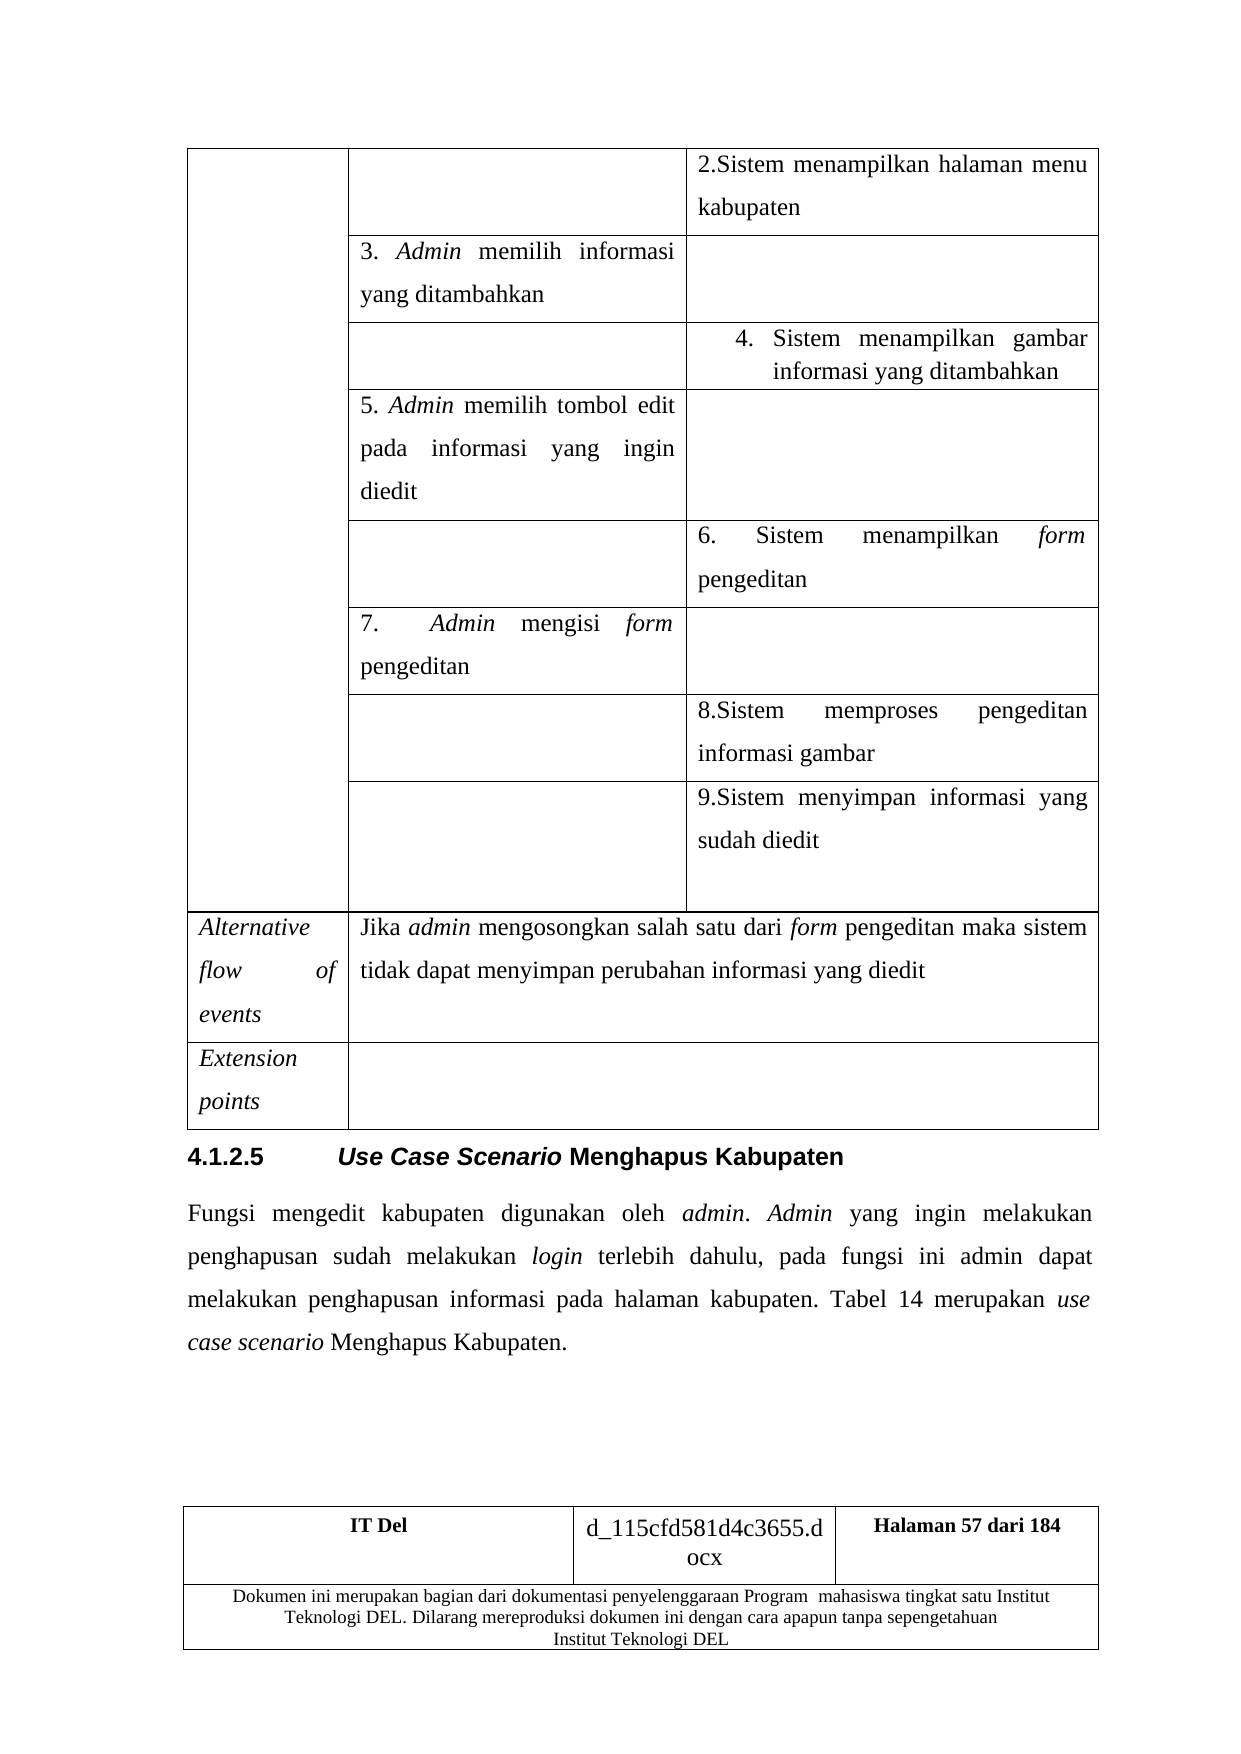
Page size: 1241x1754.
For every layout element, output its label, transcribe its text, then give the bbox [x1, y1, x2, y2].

table_cell [349, 521, 686, 607]
table_cell [188, 149, 348, 911]
table_cell Extension points [188, 1043, 348, 1129]
table_cell [349, 149, 686, 235]
table_cell 5. Admin memilih tombol edit pada informasi yang ingin diedit [349, 390, 686, 519]
table_cell [349, 1043, 1098, 1129]
table_cell [349, 782, 686, 911]
table_cell 3. Admin memilih informasi yang ditambahkan [349, 236, 686, 322]
table_cell [349, 323, 686, 389]
table_cell 2.Sistem menampilkan halaman menu kabupaten [687, 149, 1098, 235]
table_cell [687, 236, 1098, 322]
table_cell 6. Sistem menampilkan form pengeditan [687, 521, 1098, 607]
table_cell Jika admin mengosongkan salah satu dari form pengeditan maka sistem tidak dapat menyimpan perubahan informasi yang diedit [349, 913, 1098, 1042]
table_cell 9.Sistem menyimpan informasi yang sudah diedit [687, 782, 1098, 911]
table_cell 7. Admin mengisi form pengeditan [349, 608, 686, 694]
table_cell 8.Sistem memproses pengeditan informasi gambar [687, 695, 1098, 781]
table_cell Sistem menampilkan gambar informasi yang ditambahkan [687, 323, 1098, 389]
subtitle Use Case Scenario Menghapus Kabupaten [187, 1142, 1092, 1171]
table_cell [687, 390, 1098, 519]
subtitle Fungsi mengedit kabupaten digunakan oleh admin. Admin yang ingin melakukan penghapusan sudah melakukan login terlebih dahulu, pada fungsi ini admin dapat melakukan penghapusan informasi pada halaman kabupaten. Tabel 14 merupakan use case scenario Menghapus Kabupaten. [187, 1198, 1092, 1356]
table_cell Alternative flow of events [188, 913, 348, 1042]
table_cell [349, 695, 686, 781]
table_cell [687, 608, 1098, 694]
